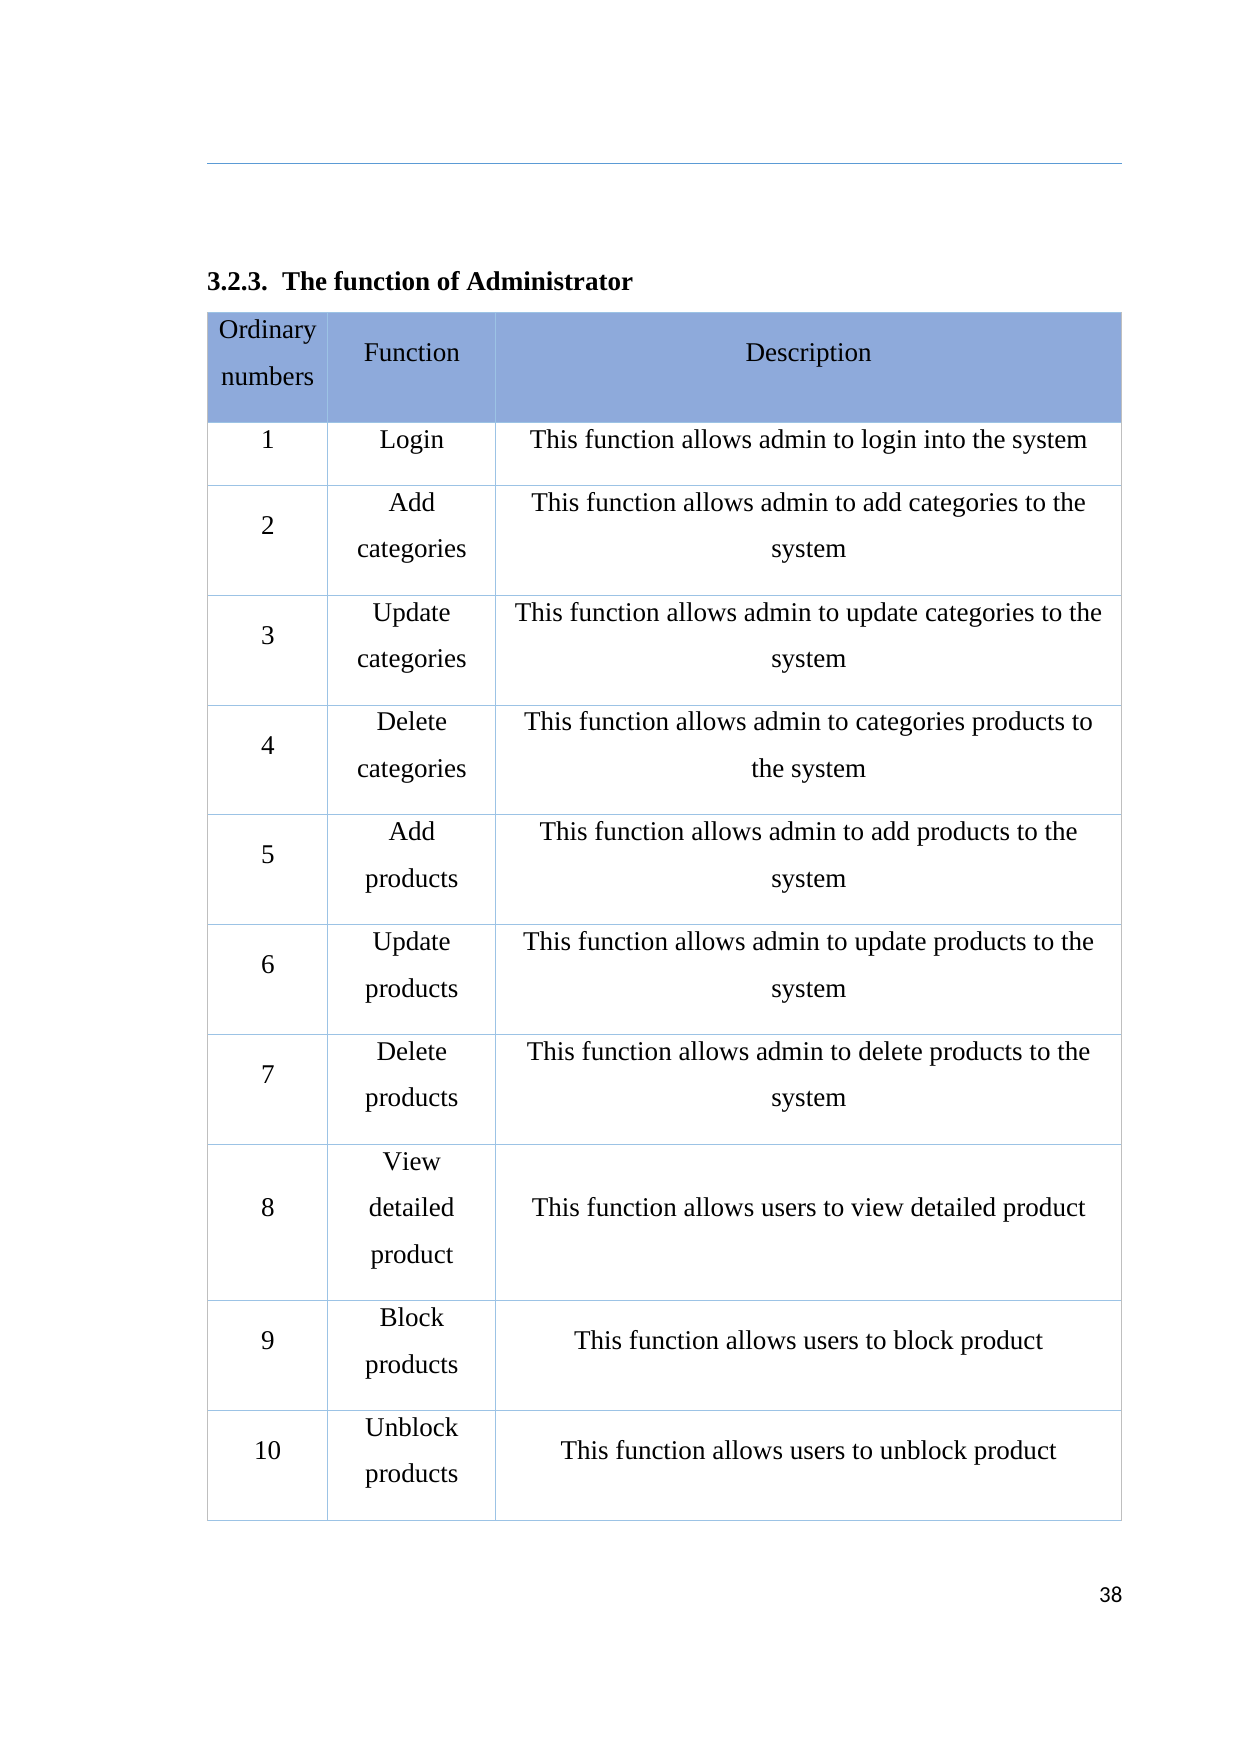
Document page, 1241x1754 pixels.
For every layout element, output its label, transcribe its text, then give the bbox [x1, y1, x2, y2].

table_cell Update products [328, 925, 495, 1034]
table_cell 8 [208, 1145, 327, 1300]
table_cell Add categories [328, 486, 495, 595]
table_cell Delete products [328, 1035, 495, 1144]
table_cell 7 [208, 1035, 327, 1144]
table_cell Update categories [328, 596, 495, 704]
table_cell 6 [208, 925, 327, 1034]
table_cell 3 [208, 596, 327, 704]
table_cell 5 [208, 815, 327, 924]
table_cell This function allows admin to delete products to the system [496, 1035, 1121, 1144]
table_cell This function allows admin to update products to the system [496, 925, 1121, 1034]
table_cell Unblock products [328, 1411, 495, 1520]
table_cell 9 [208, 1301, 327, 1410]
table_cell This function allows users to view detailed product [496, 1145, 1121, 1300]
table_header Description [496, 313, 1121, 422]
table_cell 4 [208, 706, 327, 814]
table_cell View detailed product [328, 1145, 495, 1300]
table_cell This function allows users to block product [496, 1301, 1121, 1410]
table_cell Delete categories [328, 706, 495, 814]
table_cell This function allows admin to login into the system [496, 423, 1121, 485]
table_cell This function allows admin to categories products to the system [496, 706, 1121, 814]
table_cell Login [328, 423, 495, 485]
table_cell Block products [328, 1301, 495, 1410]
table_cell This function allows admin to update categories to the system [496, 596, 1121, 704]
table_cell 1 [208, 423, 327, 485]
table_header Function [328, 313, 495, 422]
table_header Ordinary numbers [208, 313, 327, 422]
table_cell 10 [208, 1411, 327, 1520]
table_cell This function allows admin to add categories to the system [496, 486, 1121, 595]
table_cell Add products [328, 815, 495, 924]
table_cell This function allows users to unblock product [496, 1411, 1121, 1520]
table_cell 2 [208, 486, 327, 595]
list The function of Administrator [207, 265, 1122, 296]
table_cell This function allows admin to add products to the system [496, 815, 1121, 924]
